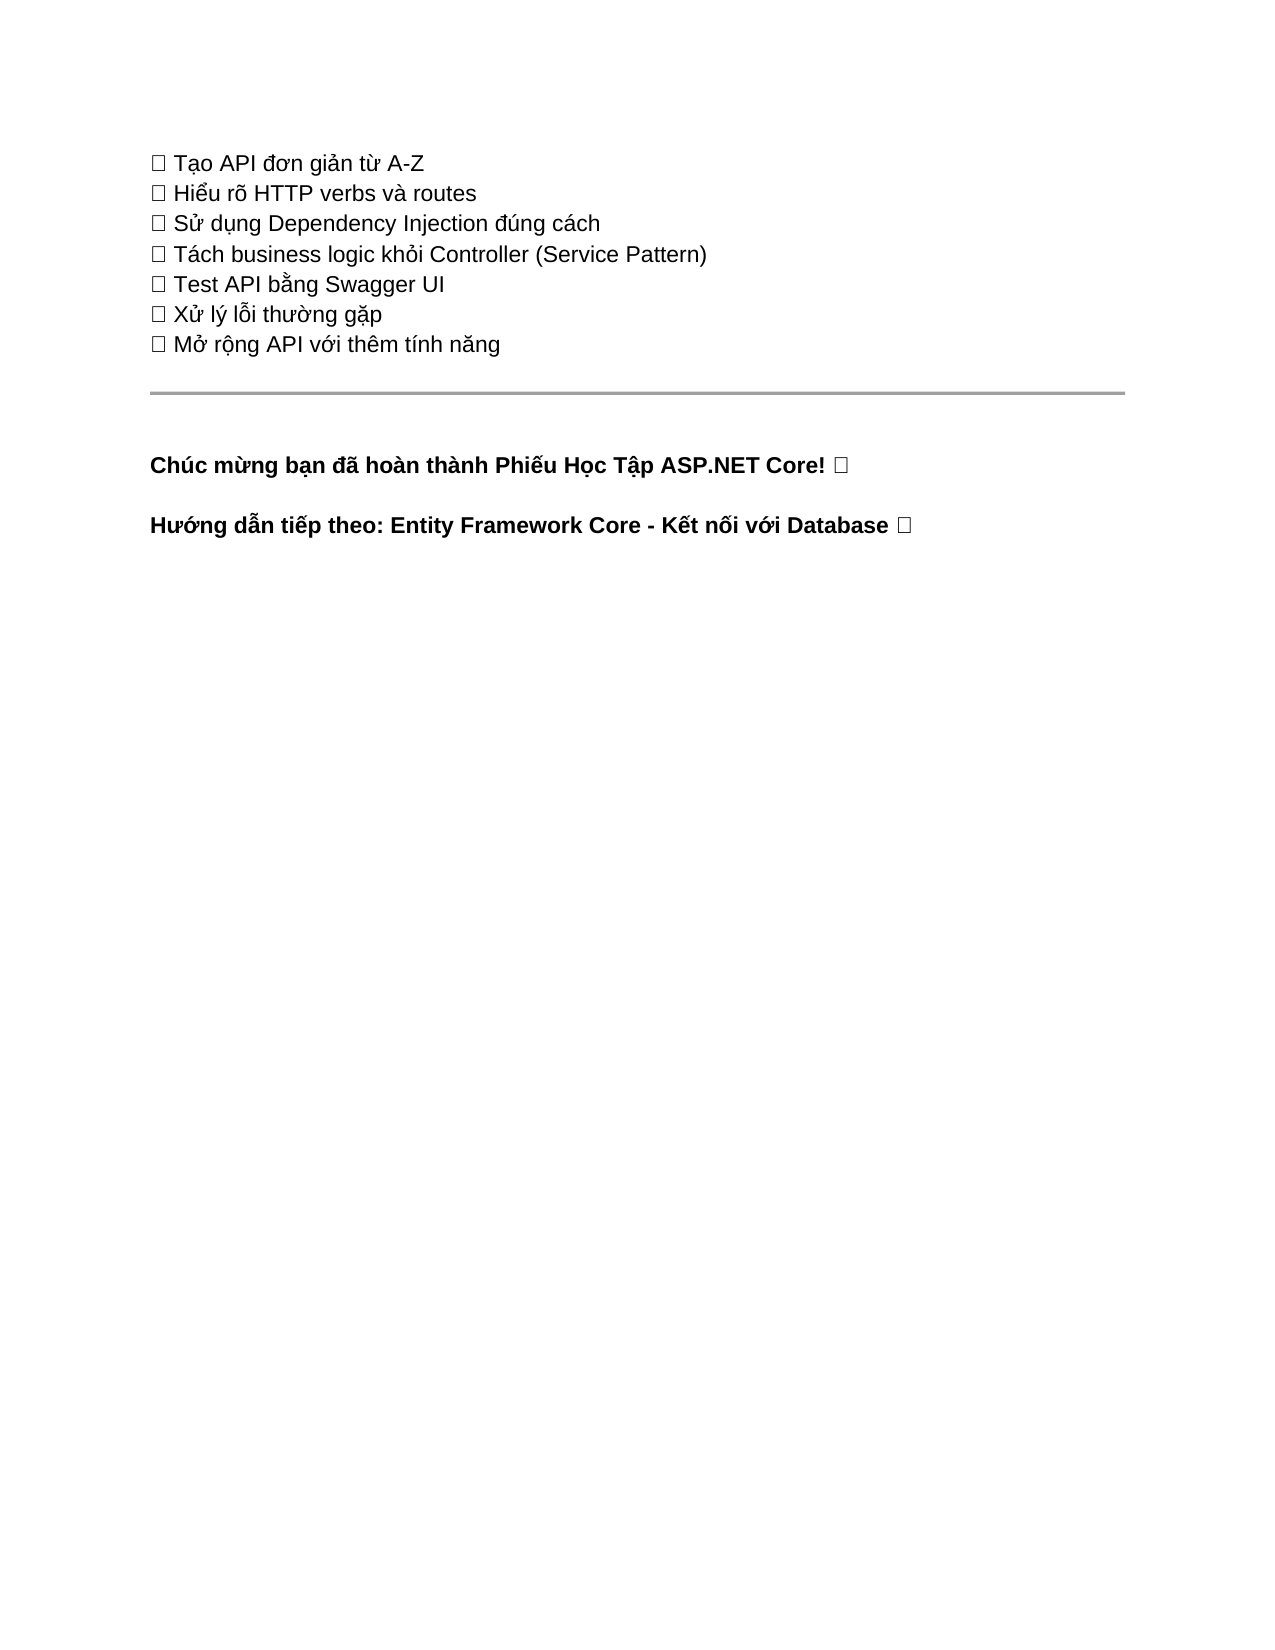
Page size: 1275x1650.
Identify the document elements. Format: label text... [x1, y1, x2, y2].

text ✅ Tạo API đơn giản từ A-Z ✅ Hiểu rõ HTTP verbs và routes ✅ Sử dụng Dependency Injection đúng cách ✅ Tách business logic khỏi Controller (Service Pattern) ✅ Test API bằng Swagger UI ✅ Xử lý lỗi thường gặp ✅ Mở rộng API với thêm tính năng [150, 150, 1125, 358]
text Hướng dẫn tiếp theo: Entity Framework Core - Kết nối với Database 💾 [150, 512, 1125, 539]
text Chúc mừng bạn đã hoàn thành Phiếu Học Tập ASP.NET Core! 🎉 [150, 452, 1125, 478]
